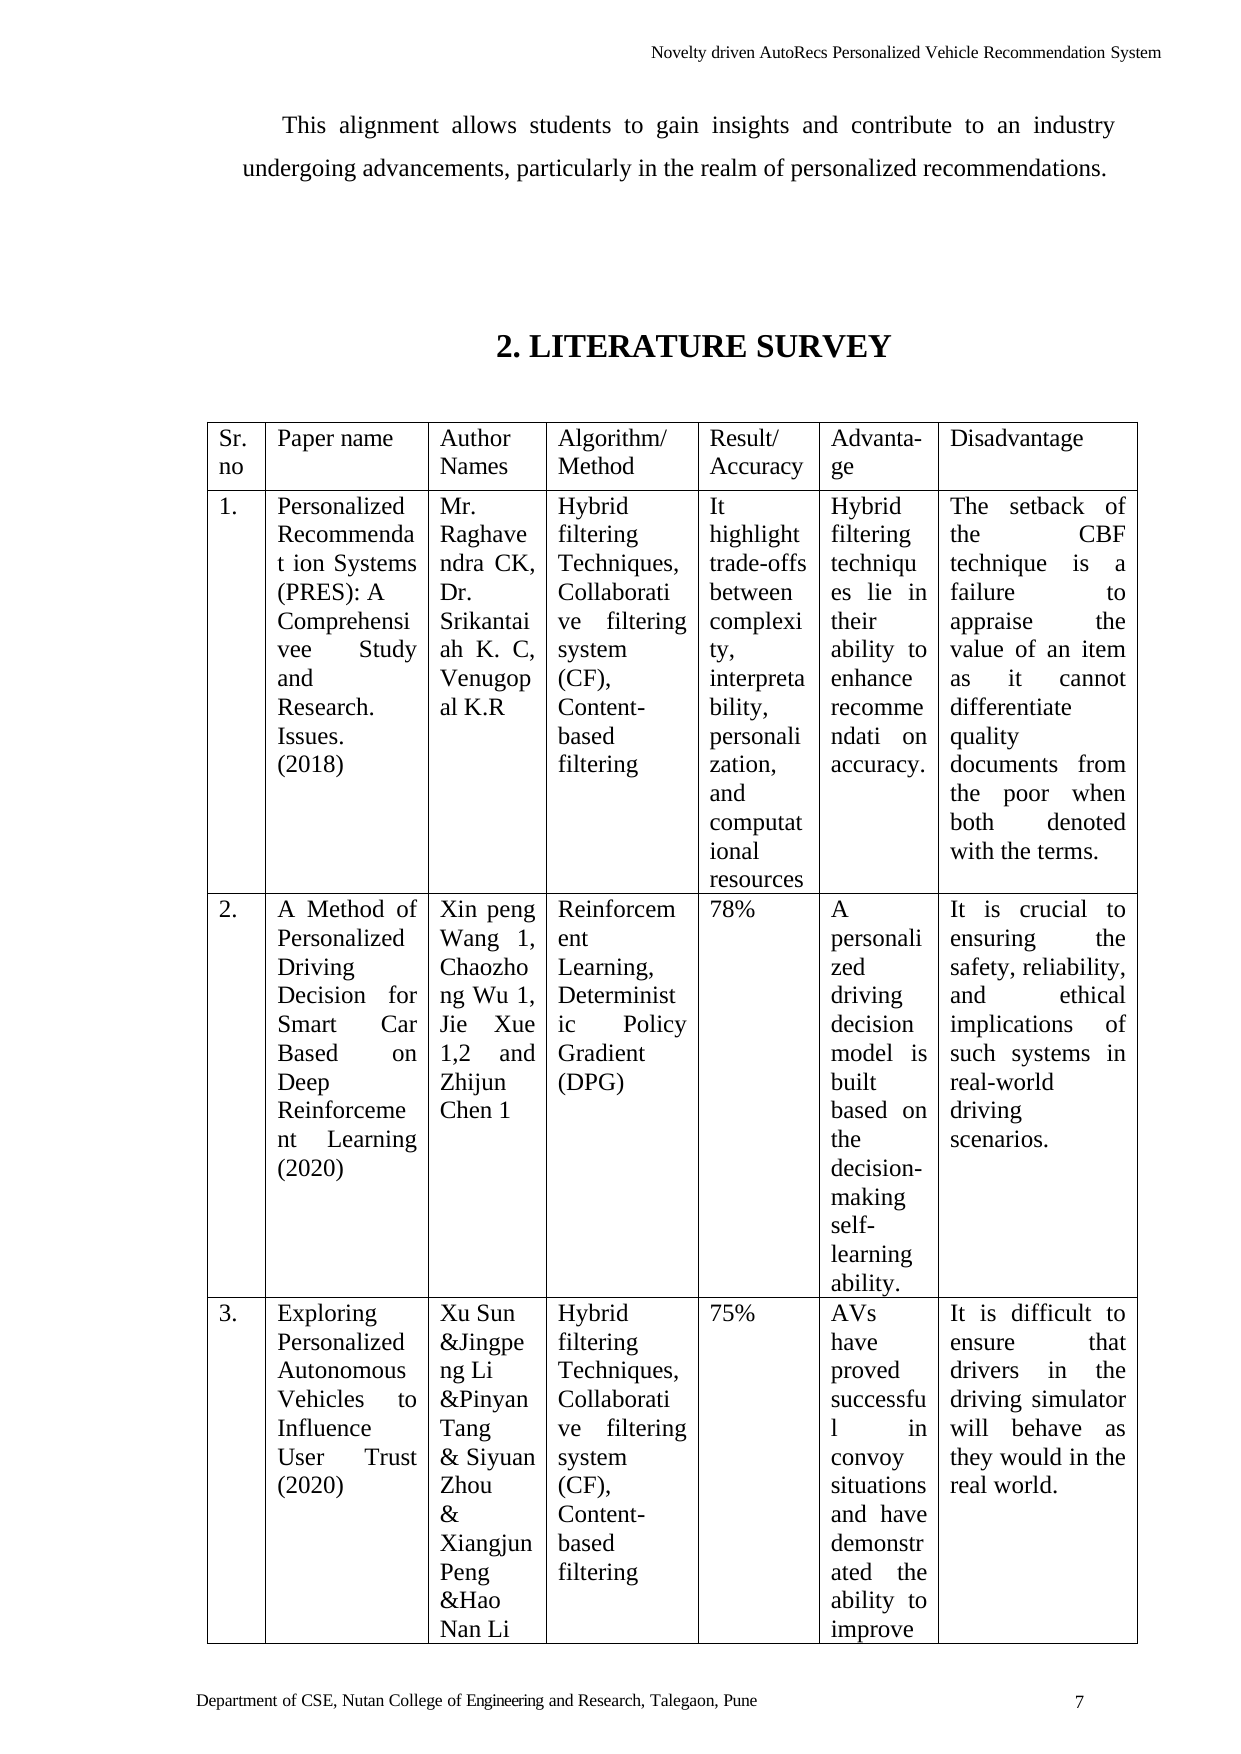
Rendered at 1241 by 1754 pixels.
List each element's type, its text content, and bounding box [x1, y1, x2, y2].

table_cell A Method of Personalized Driving Decision for Smart Car Based on Deep Reinforcement Learning (2020) [266, 894, 428, 1297]
table_header Sr. no [208, 423, 265, 490]
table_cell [266, 1298, 428, 1643]
subtitle 2. LITERATURE SURVEY [236, 326, 1152, 364]
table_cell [939, 1298, 1137, 1643]
table_header Result/ Accuracy [699, 423, 819, 490]
table_header Disadvantage [939, 423, 1137, 490]
table_cell 75% [699, 1298, 819, 1643]
table_cell Xin peng Wang 1, Chaozhong Wu 1, Jie Xue 1,2 and Zhijun Chen 1 [429, 894, 546, 1297]
table_cell 1. [208, 491, 265, 893]
table_cell Hybrid filtering Techniques, Collaborati ve filtering system (CF), Content- based filtering [547, 491, 698, 893]
table_cell A personalized driving decision model is built based on the decision- making self- learning ability. [820, 894, 938, 1297]
table_header Paper name [266, 423, 428, 490]
table_cell Mr. Raghavendra CK, Dr. Srikantaiah K. C, Venugopal K.R [429, 491, 546, 893]
table_cell 3. [208, 1298, 265, 1643]
table_header Algorithm/ Method [547, 423, 698, 490]
table_cell The setback of the CBF technique is a failure to appraise the value of an item as it cannot differentiate quality documents from the poor when both denoted with the terms. [939, 491, 1137, 893]
table_header Author Names [429, 423, 546, 490]
table_cell It is crucial to ensuring the safety, reliability, and ethical implications of such systems in real-world driving scenarios. [939, 894, 1137, 1297]
table_cell Personalized Recommendat ion Systems (PRES): A Comprehensivee Study and Research. Issues. (2018) [266, 491, 428, 893]
table_cell 2. [208, 894, 265, 1297]
table_cell It highlight trade-offs between complexity, interpretability, personalization, and computational resources [699, 491, 819, 893]
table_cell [429, 1298, 546, 1643]
table_header Advanta-ge [820, 423, 938, 490]
table_cell 78% [699, 894, 819, 1297]
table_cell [547, 1298, 698, 1643]
table_cell Reinforcem ent Learning, Determinist ic Policy Gradient (DPG) [547, 894, 698, 1297]
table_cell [820, 1298, 938, 1643]
text This alignment allows students to gain insights and contribute to an industry undergoing advancements, particularly in the realm of personalized recommendations. [242, 110, 1116, 182]
table_cell Hybrid filtering techniques lie in their ability to enhance recommendati on accuracy. [820, 491, 938, 893]
